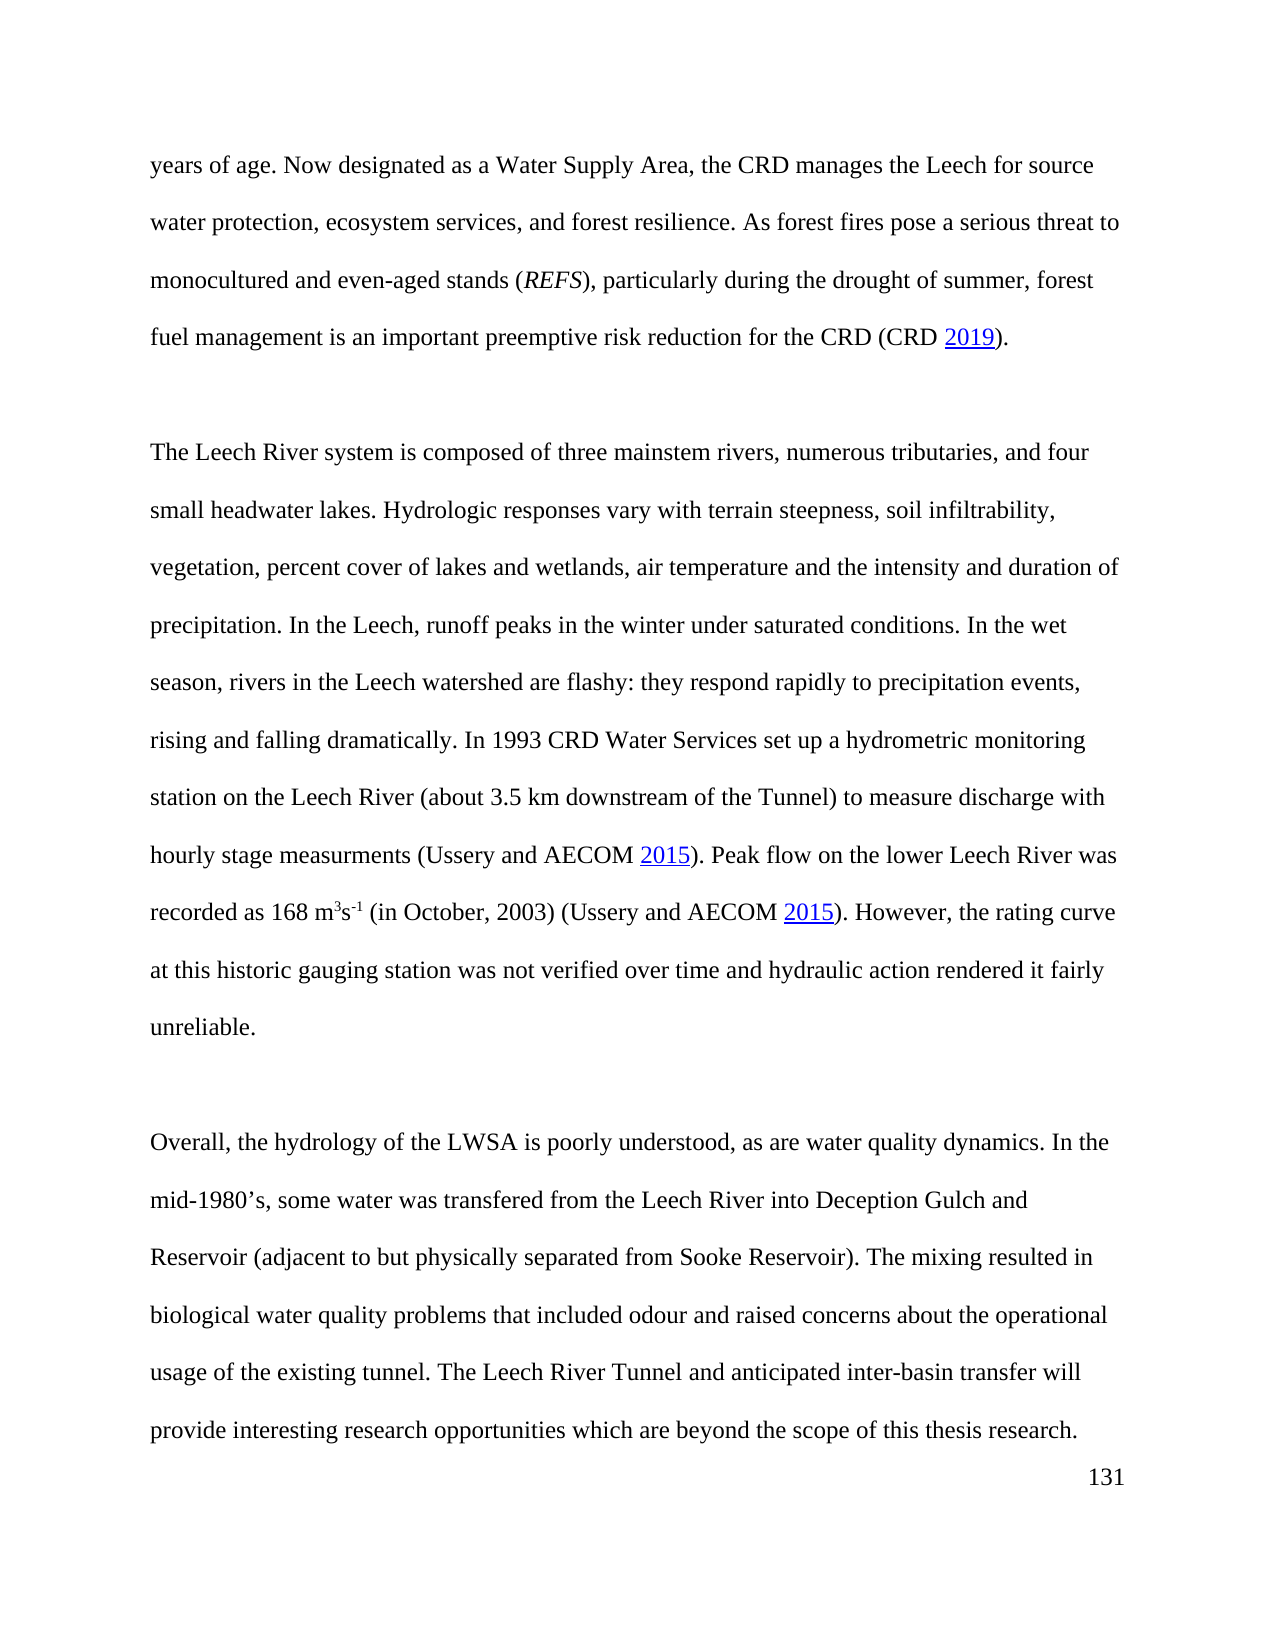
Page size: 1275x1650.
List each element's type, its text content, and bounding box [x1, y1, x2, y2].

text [150, 1127, 1125, 1444]
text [150, 150, 1125, 351]
text The Leech River system is composed of three mainstem rivers, numerous tributaries, and four small headwater lakes. Hydrologic responses vary with terrain steepness, soil infiltrability, vegetation, percent cover of lakes and wetlands, air temperature and the intensity and duration of precipitation. In the Leech, runoff peaks in the winter under saturated conditions. In the wet season, rivers in the Leech watershed are flashy: they respond rapidly to precipitation events, rising and falling dramatically. In 1993 CRD Water Services set up a hydrometric monitoring station on the Leech River (about 3.5 km downstream of the Tunnel) to measure discharge with hourly stage measurments (Ussery and AECOM 2015). Peak flow on the lower Leech River was recorded as 168 m3s-1 (in October, 2003) (Ussery and AECOM 2015). However, the rating curve at this historic gauging station was not verified over time and hydraulic action rendered it fairly unreliable. [150, 437, 1125, 1041]
